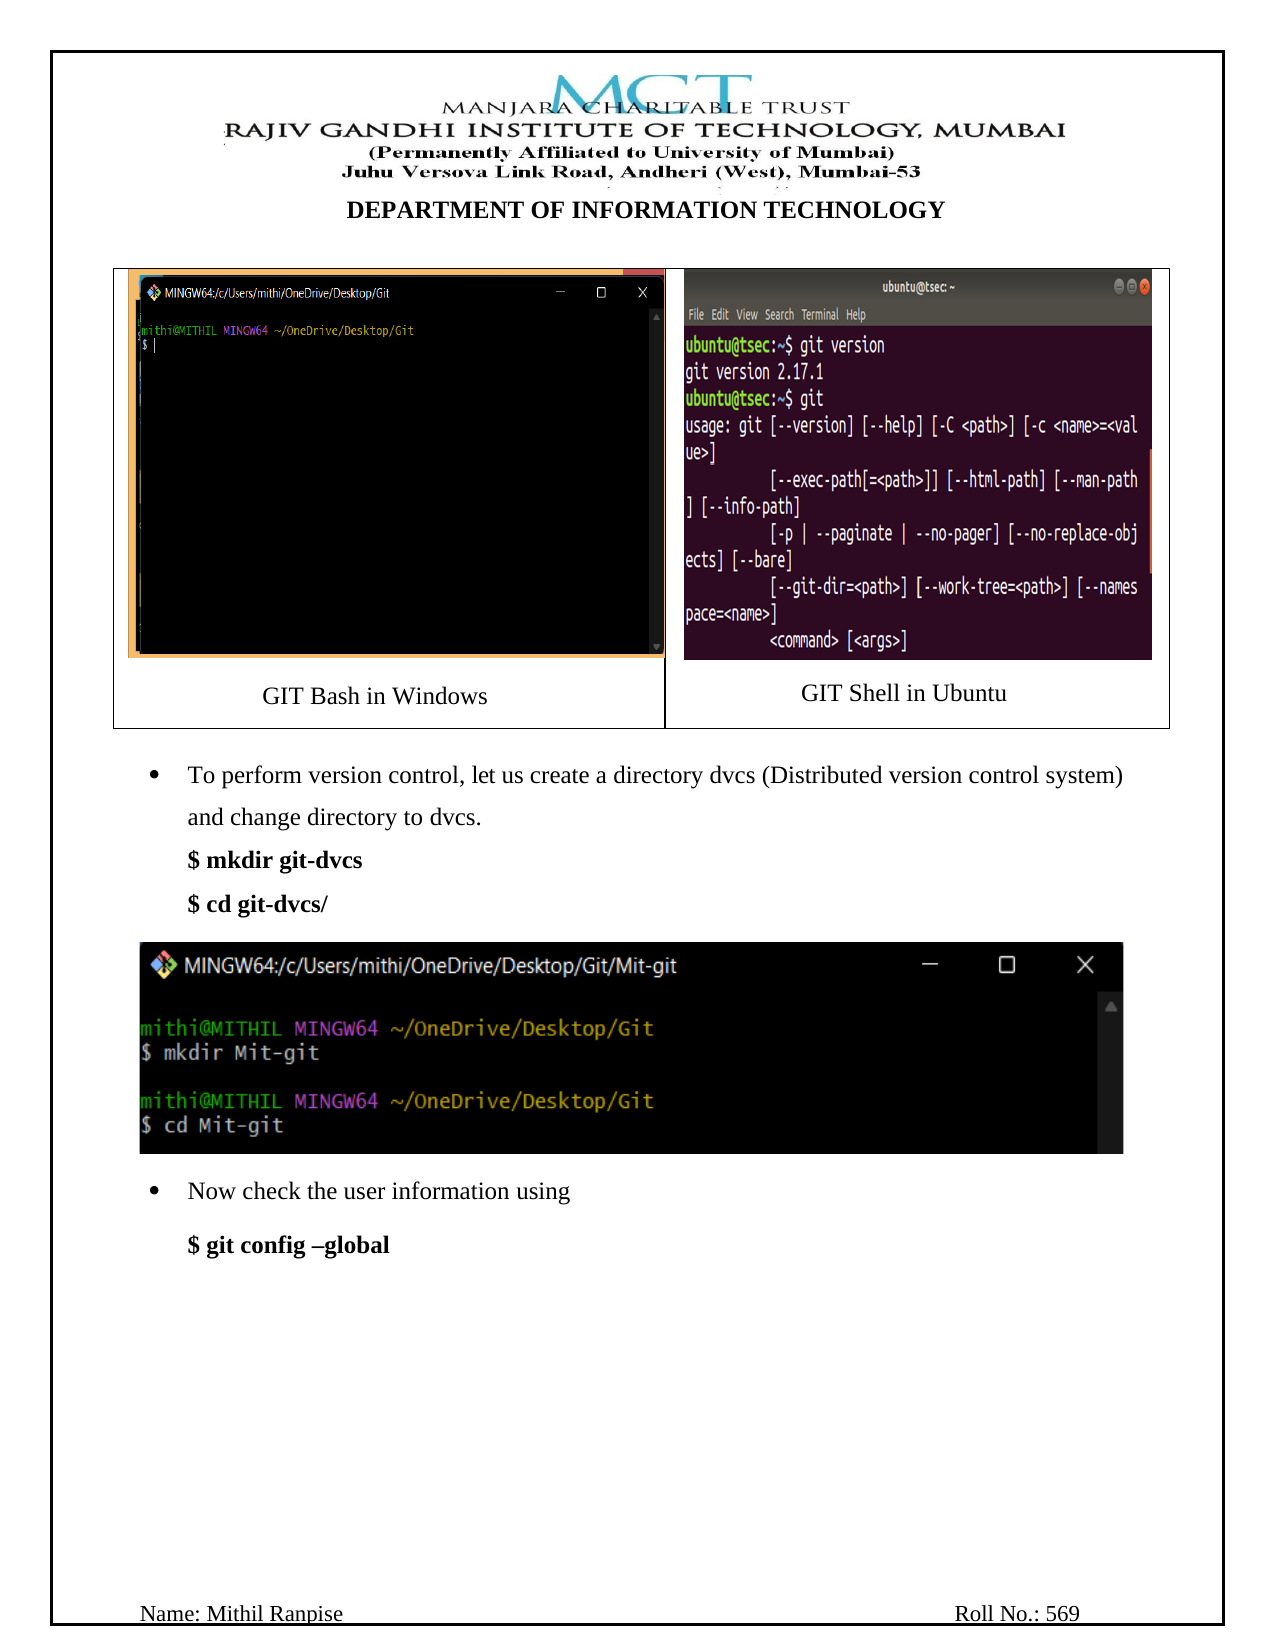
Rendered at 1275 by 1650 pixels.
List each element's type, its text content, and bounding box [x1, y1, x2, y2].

picture [223, 75, 1066, 195]
subtitle $ git config –global [187, 1230, 1139, 1259]
picture [128, 269, 665, 658]
text $ cd git-dvcs/ [187, 889, 1139, 917]
subtitle $ mkdir git-dvcs [187, 845, 1139, 874]
list To perform version control, let us create a directory dvcs (Distributed version control system) and change directory to dvcs. [150, 760, 1124, 831]
picture [139, 942, 1124, 1154]
list Now check the user information using [150, 1176, 1139, 1204]
picture [684, 269, 1152, 660]
